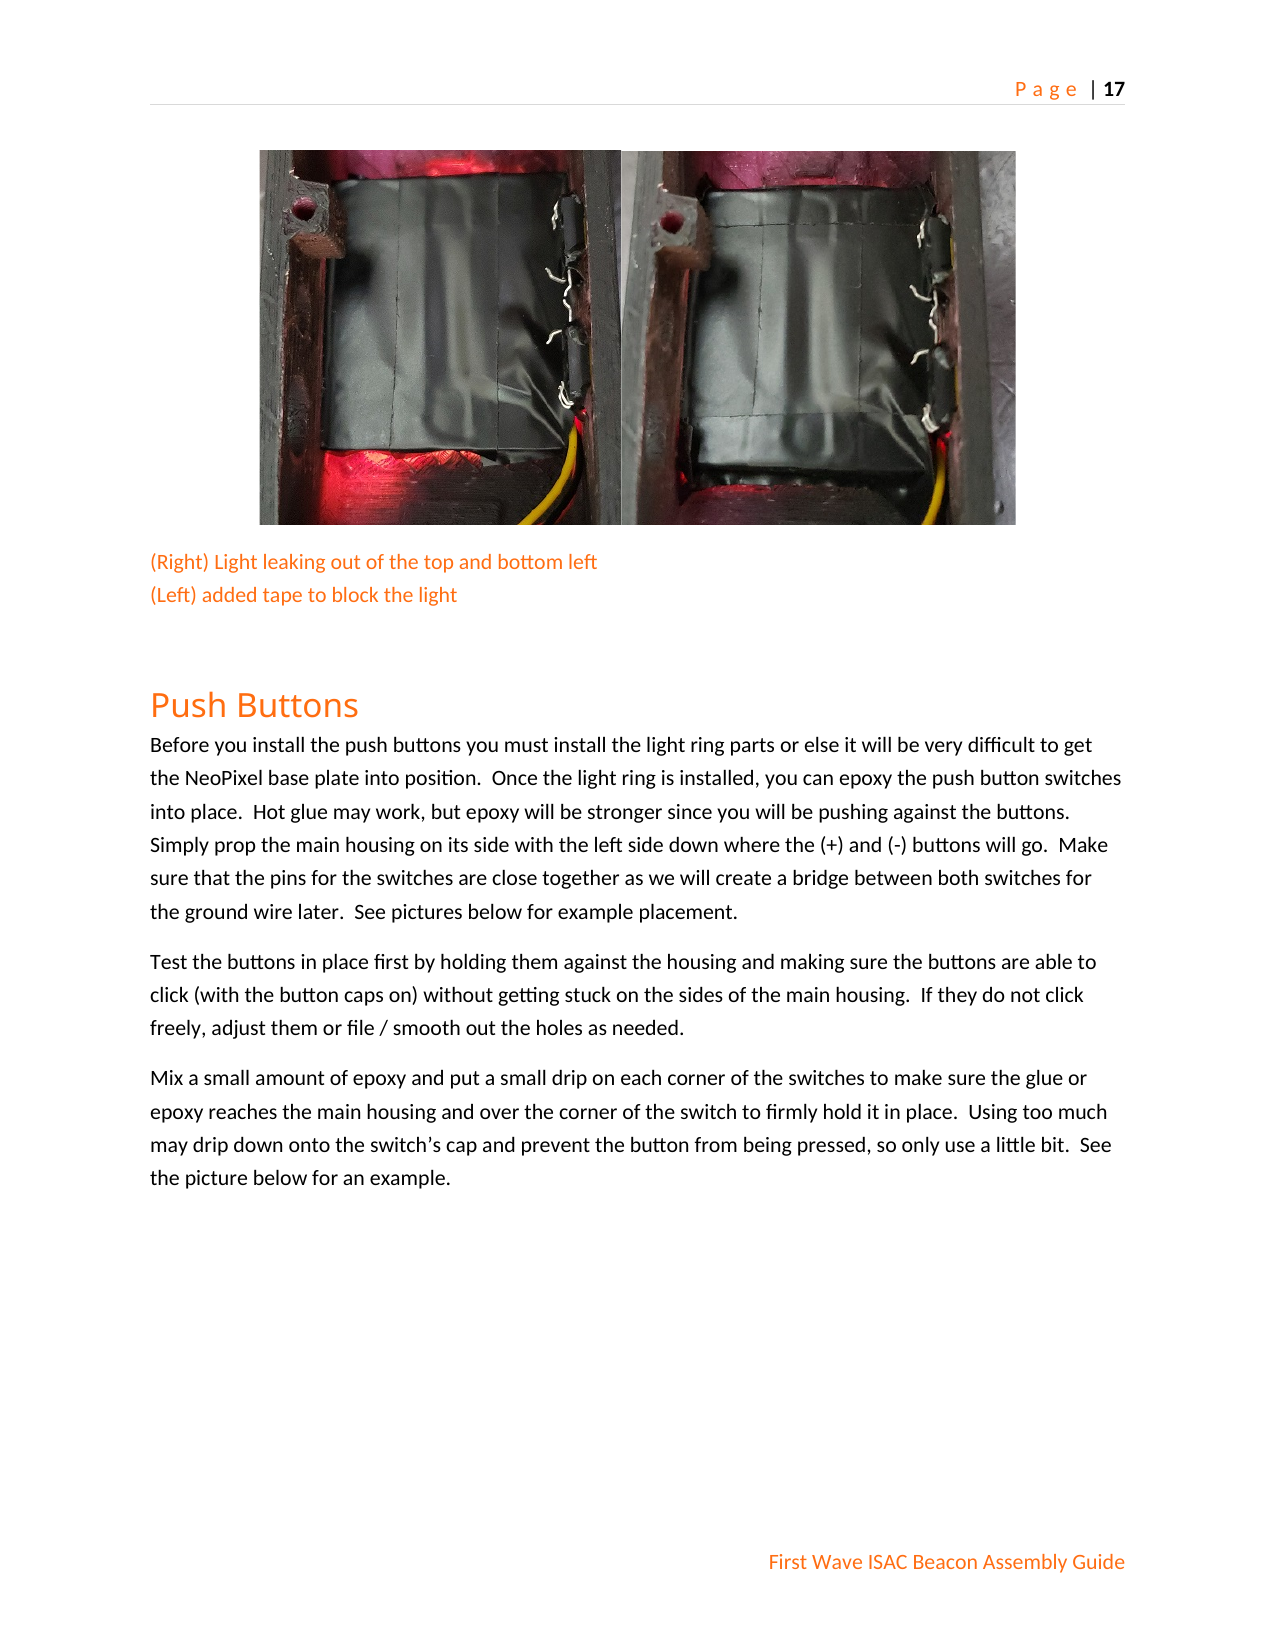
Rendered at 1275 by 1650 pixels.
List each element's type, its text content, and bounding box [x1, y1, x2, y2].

text Before you install the push buttons you must install the light ring parts or else it will be very difficult to get the NeoPixel base plate into position. Once the light ring is installed, you can epoxy the push button switches into place. Hot glue may work, but epoxy will be stronger since you will be pushing against the buttons. Simply prop the main housing on its side with the left side down where the (+) and (-) buttons will go. Make sure that the pins for the switches are close together as we will create a bridge between both switches for the ground wire later. See pictures below for example placement. [150, 731, 1125, 924]
text Test the buttons in place first by holding them against the housing and making sure the buttons are able to click (with the button caps on) without getting stuck on the sides of the main housing. If they do not click freely, adjust them or file / smooth out the holes as needed. [150, 948, 1125, 1041]
subtitle Push Buttons [150, 682, 1125, 727]
text (Right) Light leaking out of the top and bottom left (Left) added tape to block the light [150, 548, 1125, 608]
picture [259, 150, 1016, 525]
text Mix a small amount of epoxy and put a small drip on each corner of the switches to make sure the glue or epoxy reaches the main housing and over the corner of the switch to firmly hold it in place. Using too much may drip down onto the switch’s cap and prevent the button from being pressed, so only use a little bit. See the picture below for an example. [150, 1064, 1125, 1191]
